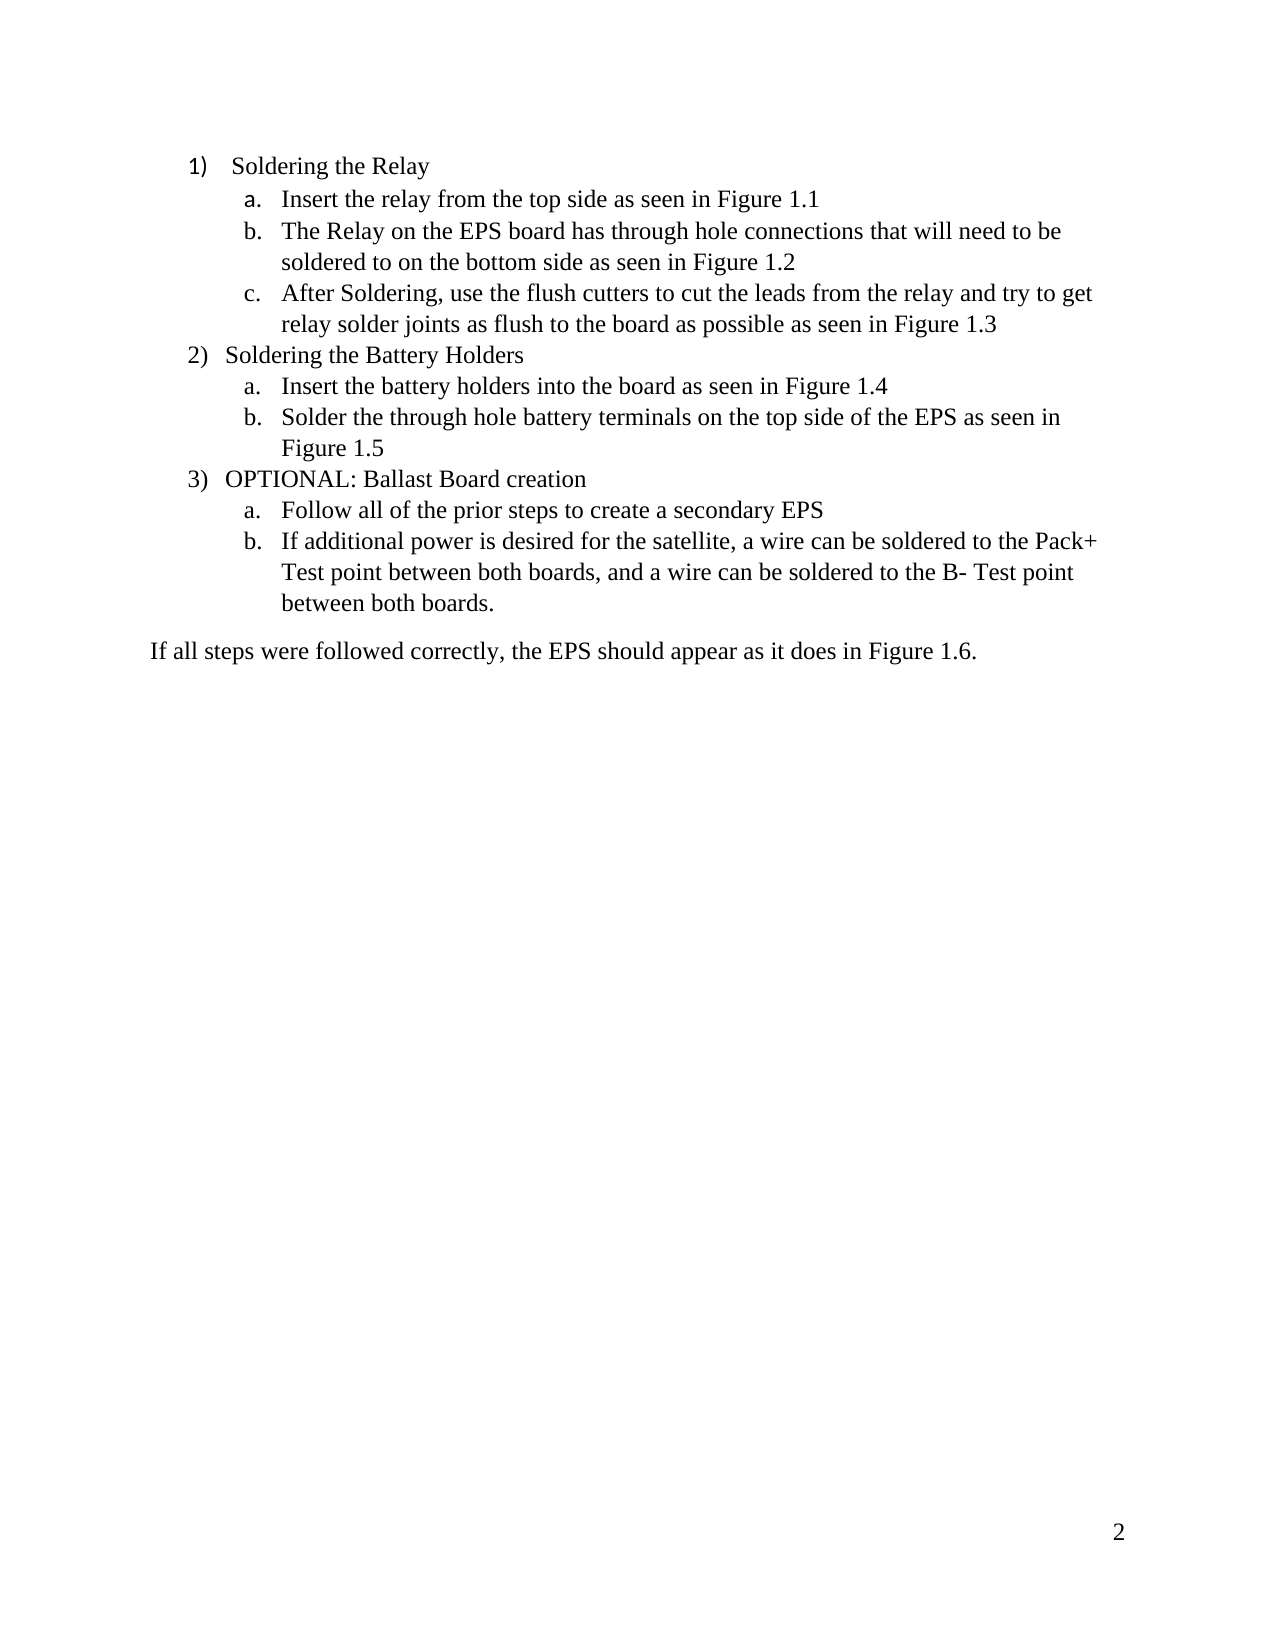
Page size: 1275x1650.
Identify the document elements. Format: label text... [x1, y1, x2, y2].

list Insert the relay from the top side as seen in Figure 1.1 [244, 183, 1125, 213]
list OPTIONAL: Ballast Board creation [187, 464, 1125, 493]
text If all steps were followed correctly, the EPS should appear as it does in Figure 1.6. [150, 636, 1125, 665]
list Insert the battery holders into the board as seen in Figure 1.4 [244, 371, 1125, 400]
list Soldering the Relay [187, 150, 1125, 181]
list Soldering the Battery Holders [187, 340, 1125, 369]
list Solder the through hole battery terminals on the top side of the EPS as seen in Figure 1.5 [244, 402, 1125, 462]
list Follow all of the prior steps to create a secondary EPS [244, 495, 1125, 524]
list If additional power is desired for the satellite, a wire can be soldered to the Pack+ Test point between both boards, and a wire can be soldered to the B- Test point between both boards. [244, 526, 1125, 617]
list After Soldering, use the flush cutters to cut the leads from the relay and try to get relay solder joints as flush to the board as possible as seen in Figure 1.3 [244, 278, 1125, 338]
list The Relay on the EPS board has through hole connections that will need to be soldered to on the bottom side as seen in Figure 1.2 [244, 216, 1125, 276]
